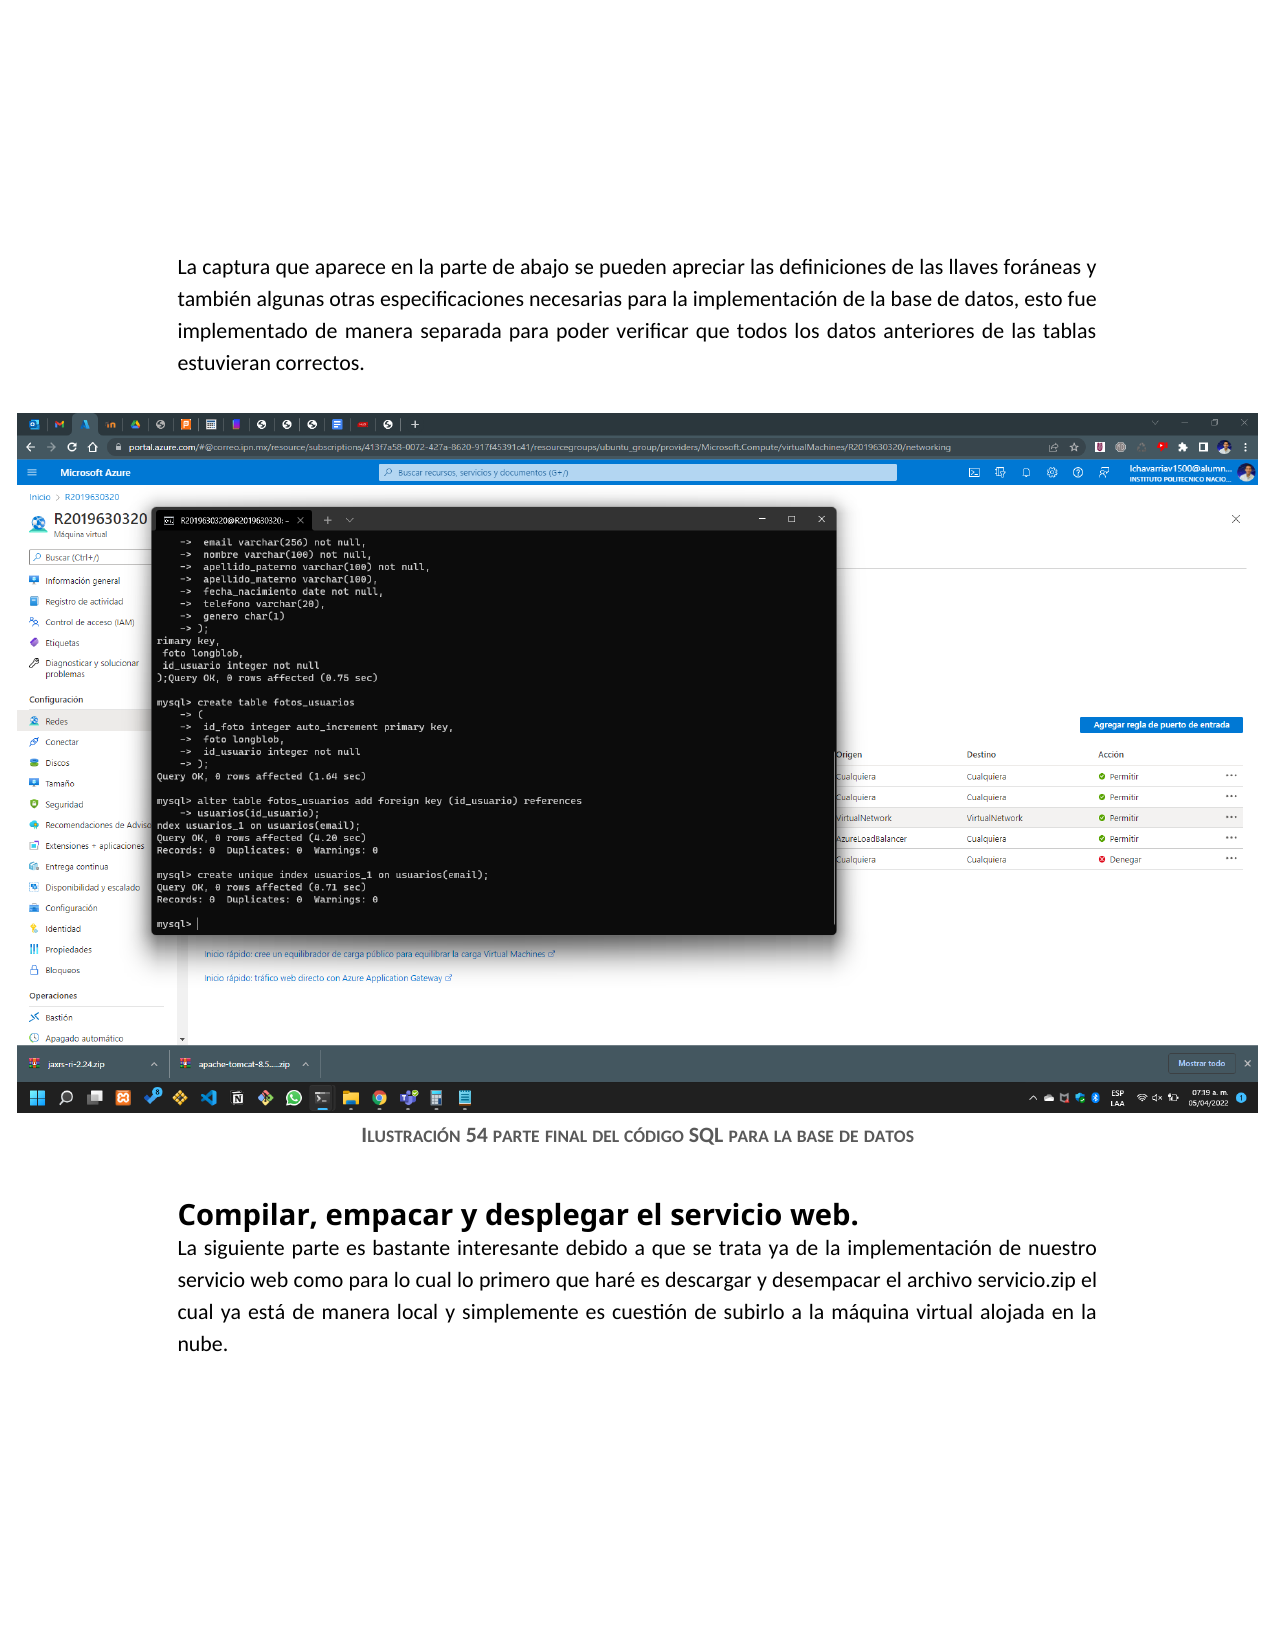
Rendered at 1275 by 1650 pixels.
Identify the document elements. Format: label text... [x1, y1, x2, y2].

text La captura que aparece en la parte de abajo se pueden apreciar las definiciones de las llaves foráneas y también algunas otras especificaciones necesarias para la implementación de la base de datos, esto fue implementado de manera separada para poder verificar que todos los datos anteriores de las tablas estuvieran correctos. [177, 253, 1098, 376]
picture [17, 413, 1258, 1113]
subtitle Compilar, empacar y desplegar el servicio web. [177, 1194, 1098, 1234]
text La siguiente parte es bastante interesante debido a que se trata ya de la implementación de nuestro servicio web como para lo cual lo primero que haré es descargar y desempacar el archivo servicio.zip el cual ya está de manera local y simplemente es cuestión de subirlo a la máquina virtual alojada en la nube. [177, 1234, 1098, 1356]
